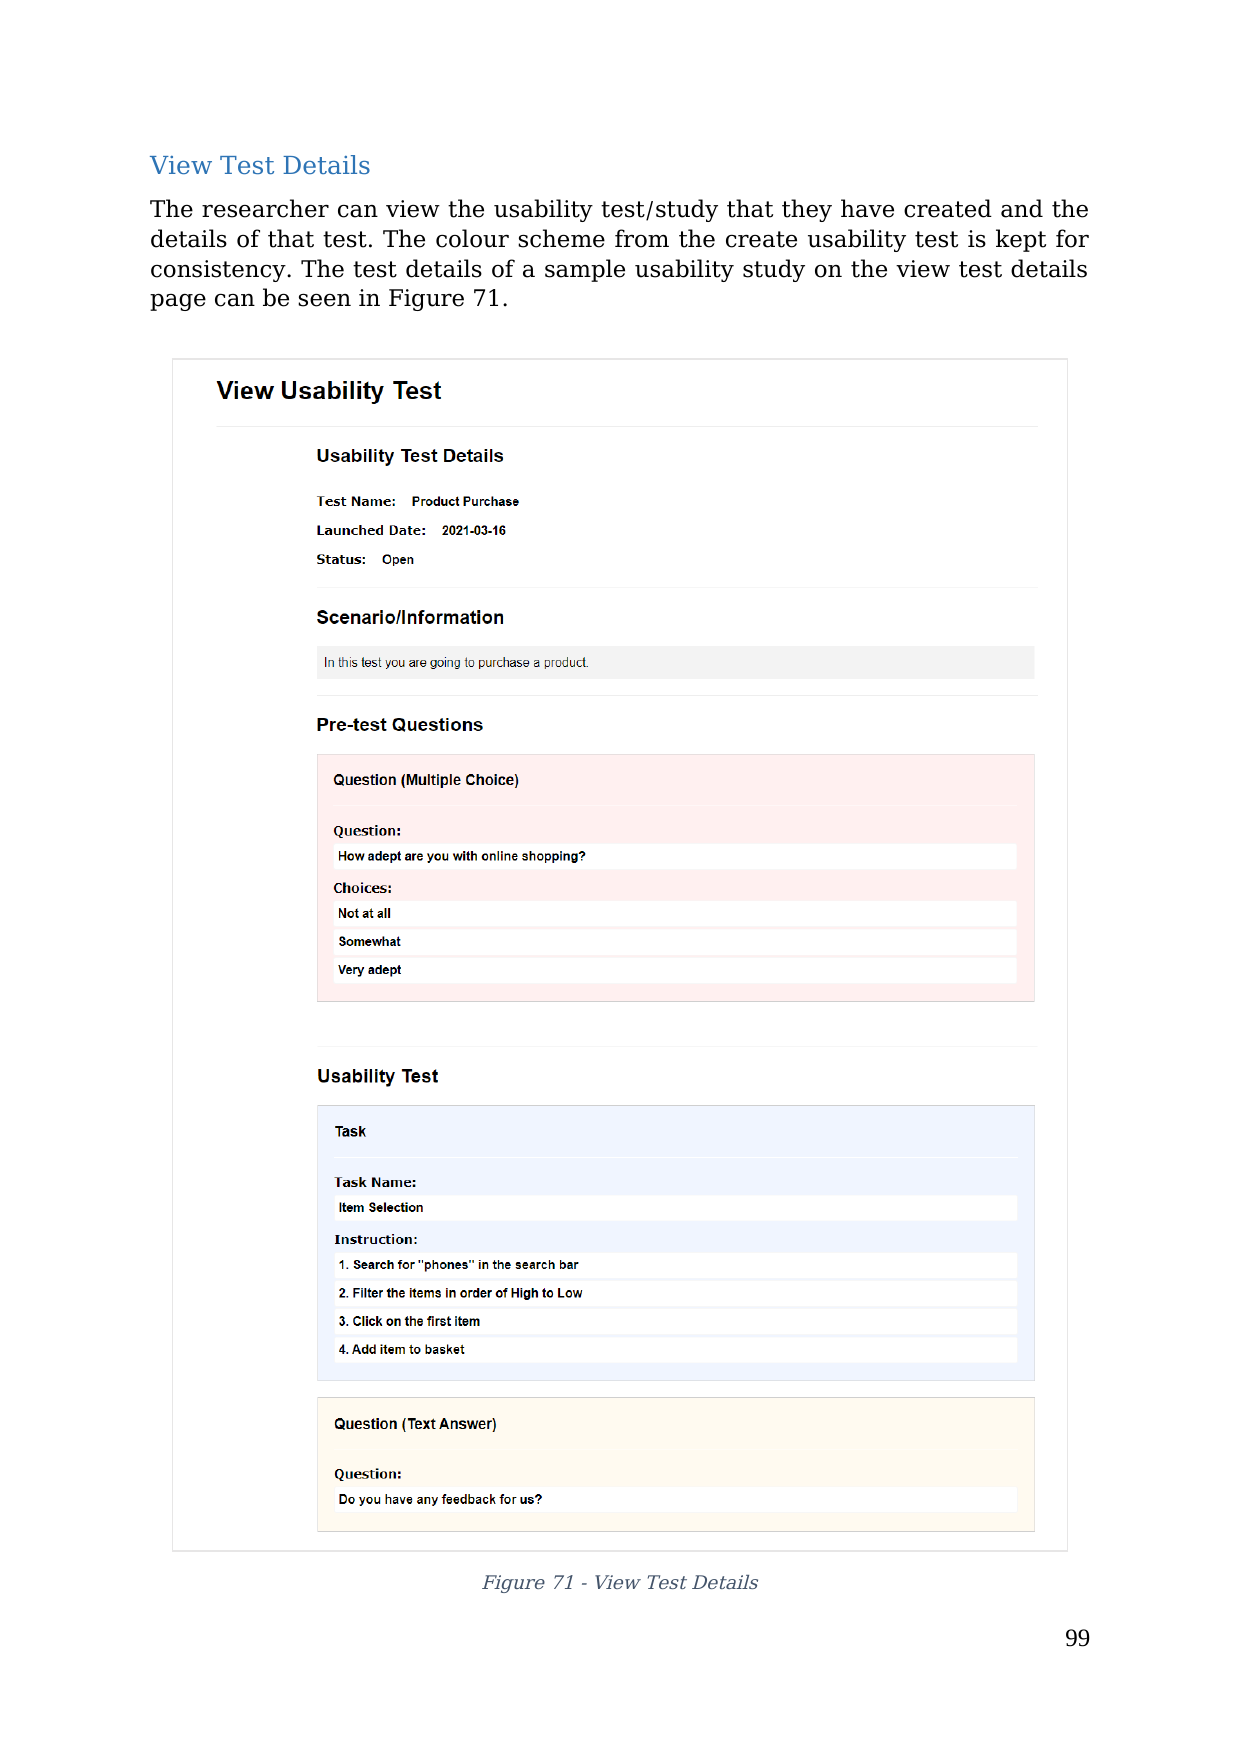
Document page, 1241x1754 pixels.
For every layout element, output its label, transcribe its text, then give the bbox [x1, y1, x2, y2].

subtitle View Test Details [150, 150, 1090, 180]
picture [209, 373, 1038, 1550]
text Figure 71 - View Test Details [150, 1571, 1090, 1593]
text The researcher can view the usability test/study that they have created and the details of that test. The colour scheme from the create usability test is kept for consistency. The test details of a sample usability study on the view test details page can be seen in Figure 71. [150, 195, 1090, 312]
